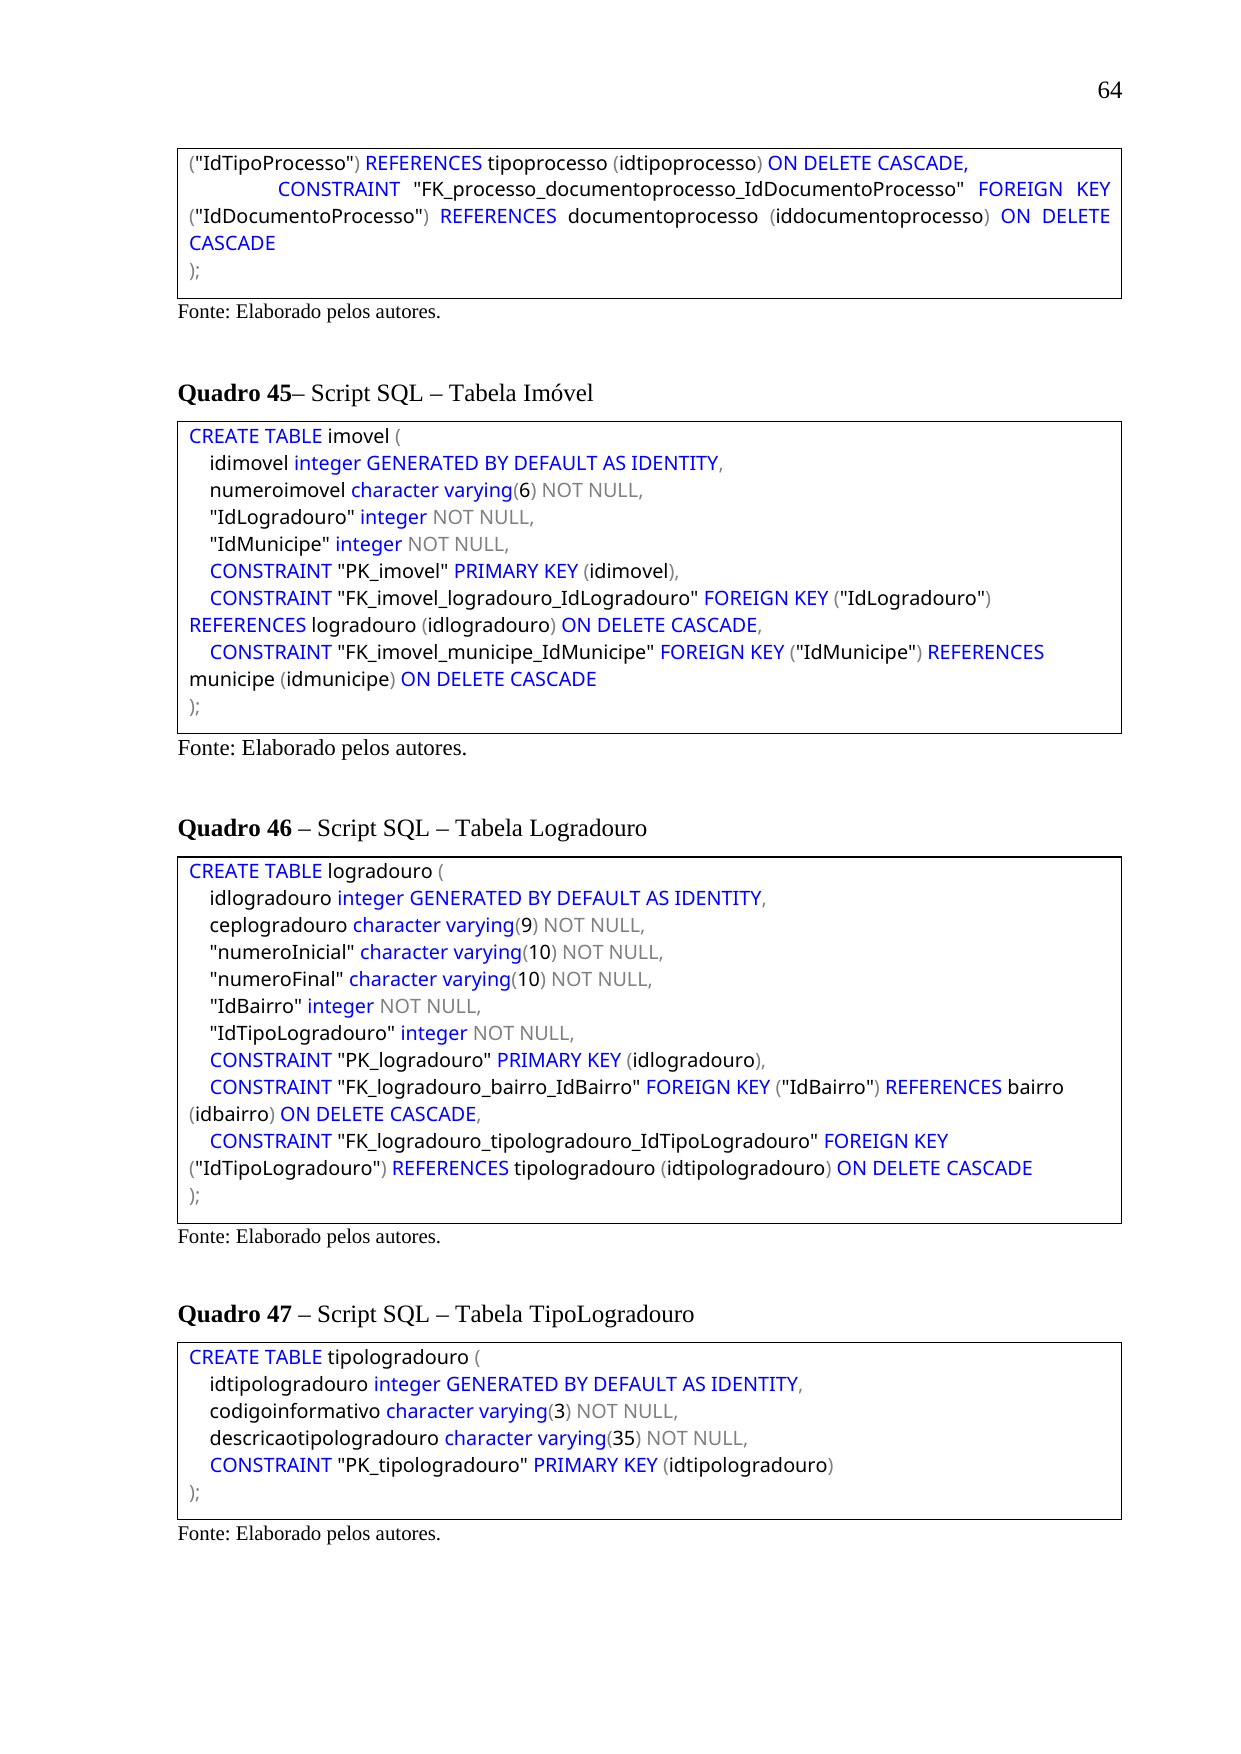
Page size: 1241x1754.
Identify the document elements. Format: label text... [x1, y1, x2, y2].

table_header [178, 149, 1121, 298]
text Fonte: Elaborado pelos autores. [177, 299, 1122, 323]
table_header CREATE TABLE imovel ( idimovel integer GENERATED BY DEFAULT AS IDENTITY, numeroimovel character varying(6) NOT NULL, "IdLogradouro" integer NOT NULL, "IdMunicipe" integer NOT NULL, CONSTRAINT "PK_imovel" PRIMARY KEY (idimovel), CONSTRAINT "FK_imovel_logradouro_IdLogradouro" FOREIGN KEY ("IdLogradouro") REFERENCES logradouro (idlogradouro) ON DELETE CASCADE, CONSTRAINT "FK_imovel_municipe_IdMunicipe" FOREIGN KEY ("IdMunicipe") REFERENCES municipe (idmunicipe) ON DELETE CASCADE ); [178, 422, 1121, 733]
text Fonte: Elaborado pelos autores. [177, 1224, 1122, 1248]
table_header CREATE TABLE tipologradouro ( idtipologradouro integer GENERATED BY DEFAULT AS IDENTITY, codigoinformativo character varying(3) NOT NULL, descricaotipologradouro character varying(35) NOT NULL, CONSTRAINT "PK_tipologradouro" PRIMARY KEY (idtipologradouro) ); [178, 1343, 1121, 1519]
table_header CREATE TABLE logradouro ( idlogradouro integer GENERATED BY DEFAULT AS IDENTITY, ceplogradouro character varying(9) NOT NULL, "numeroInicial" character varying(10) NOT NULL, "numeroFinal" character varying(10) NOT NULL, "IdBairro" integer NOT NULL, "IdTipoLogradouro" integer NOT NULL, CONSTRAINT "PK_logradouro" PRIMARY KEY (idlogradouro), CONSTRAINT "FK_logradouro_bairro_IdBairro" FOREIGN KEY ("IdBairro") REFERENCES bairro (idbairro) ON DELETE CASCADE, CONSTRAINT "FK_logradouro_tipologradouro_IdTipoLogradouro" FOREIGN KEY ("IdTipoLogradouro") REFERENCES tipologradouro (idtipologradouro) ON DELETE CASCADE ); [178, 858, 1121, 1222]
text Fonte: Elaborado pelos autores. [177, 734, 1122, 761]
text Fonte: Elaborado pelos autores. [177, 1520, 1122, 1544]
